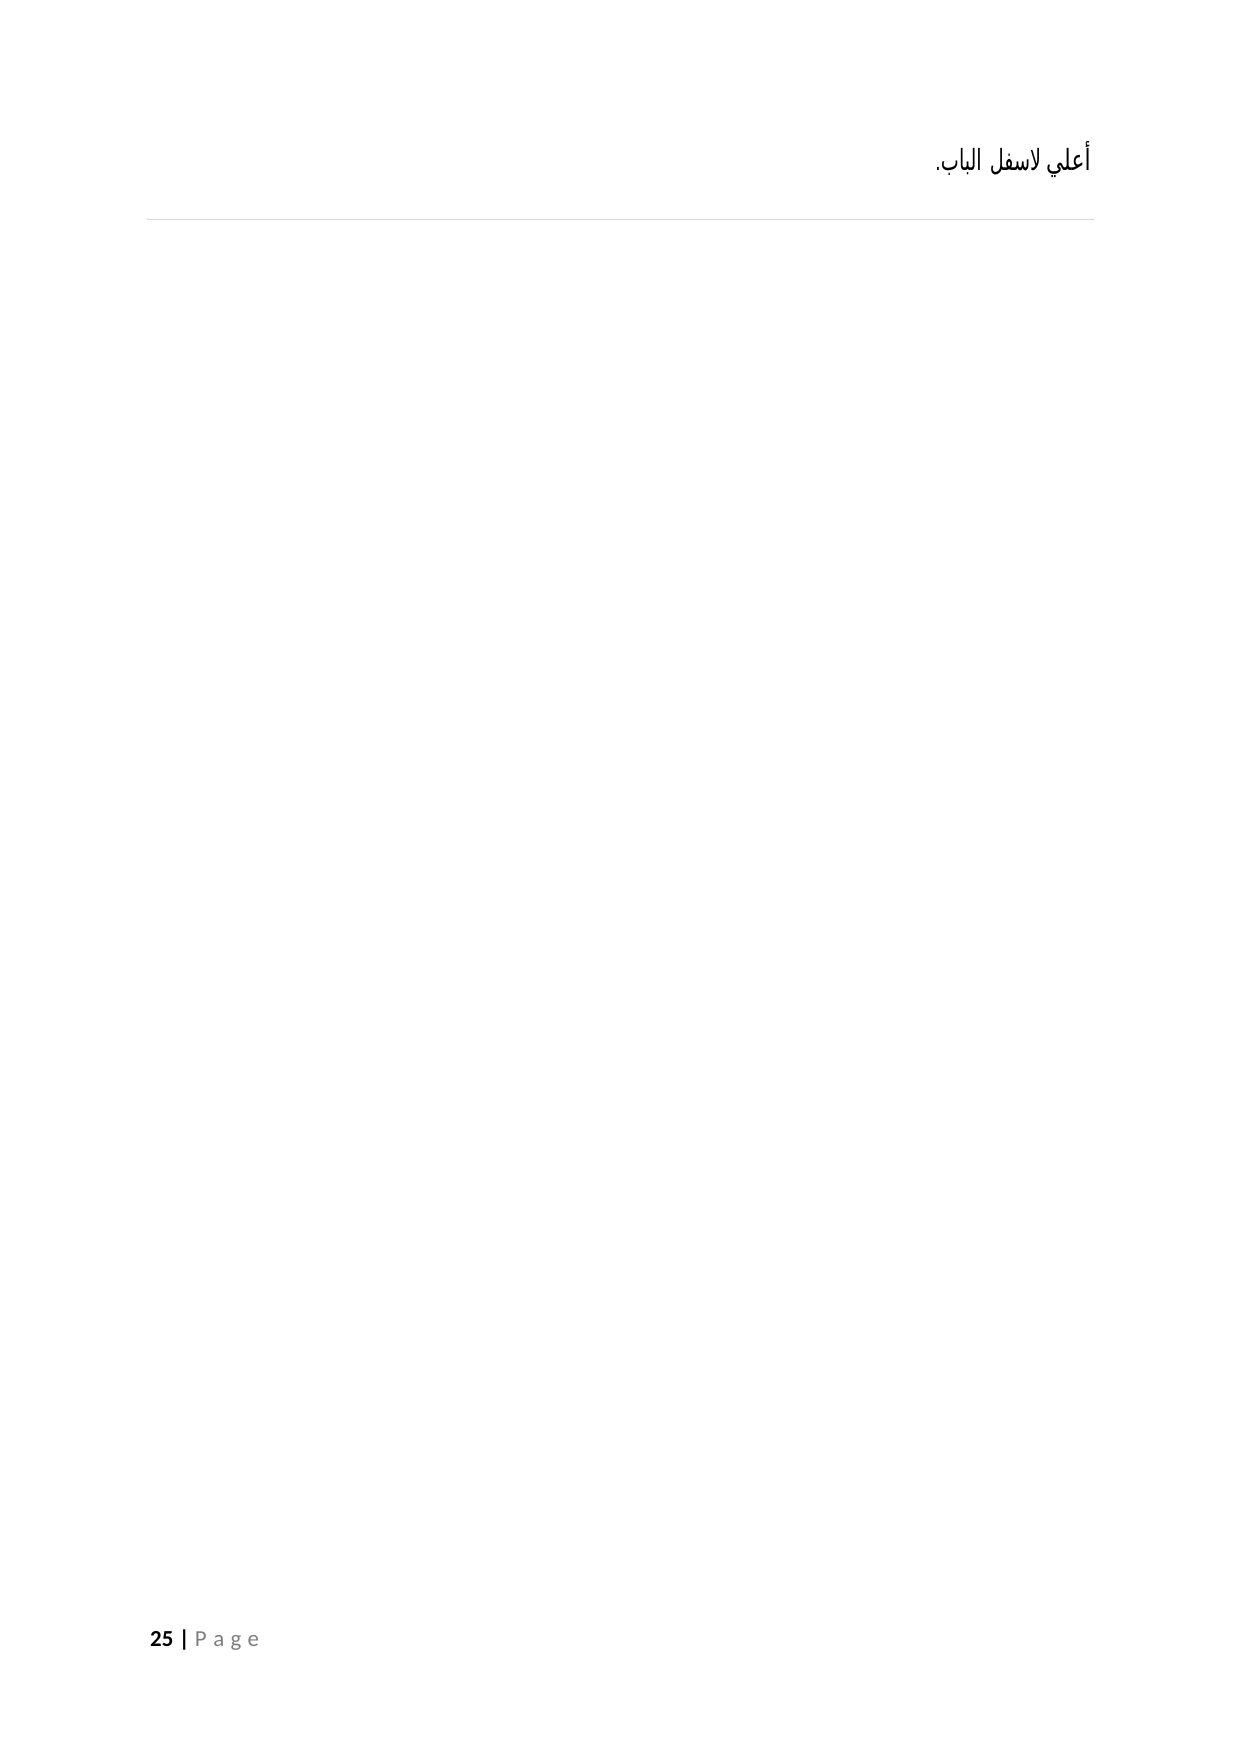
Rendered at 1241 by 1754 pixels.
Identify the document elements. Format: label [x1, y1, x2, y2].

text [228, 142, 1091, 177]
